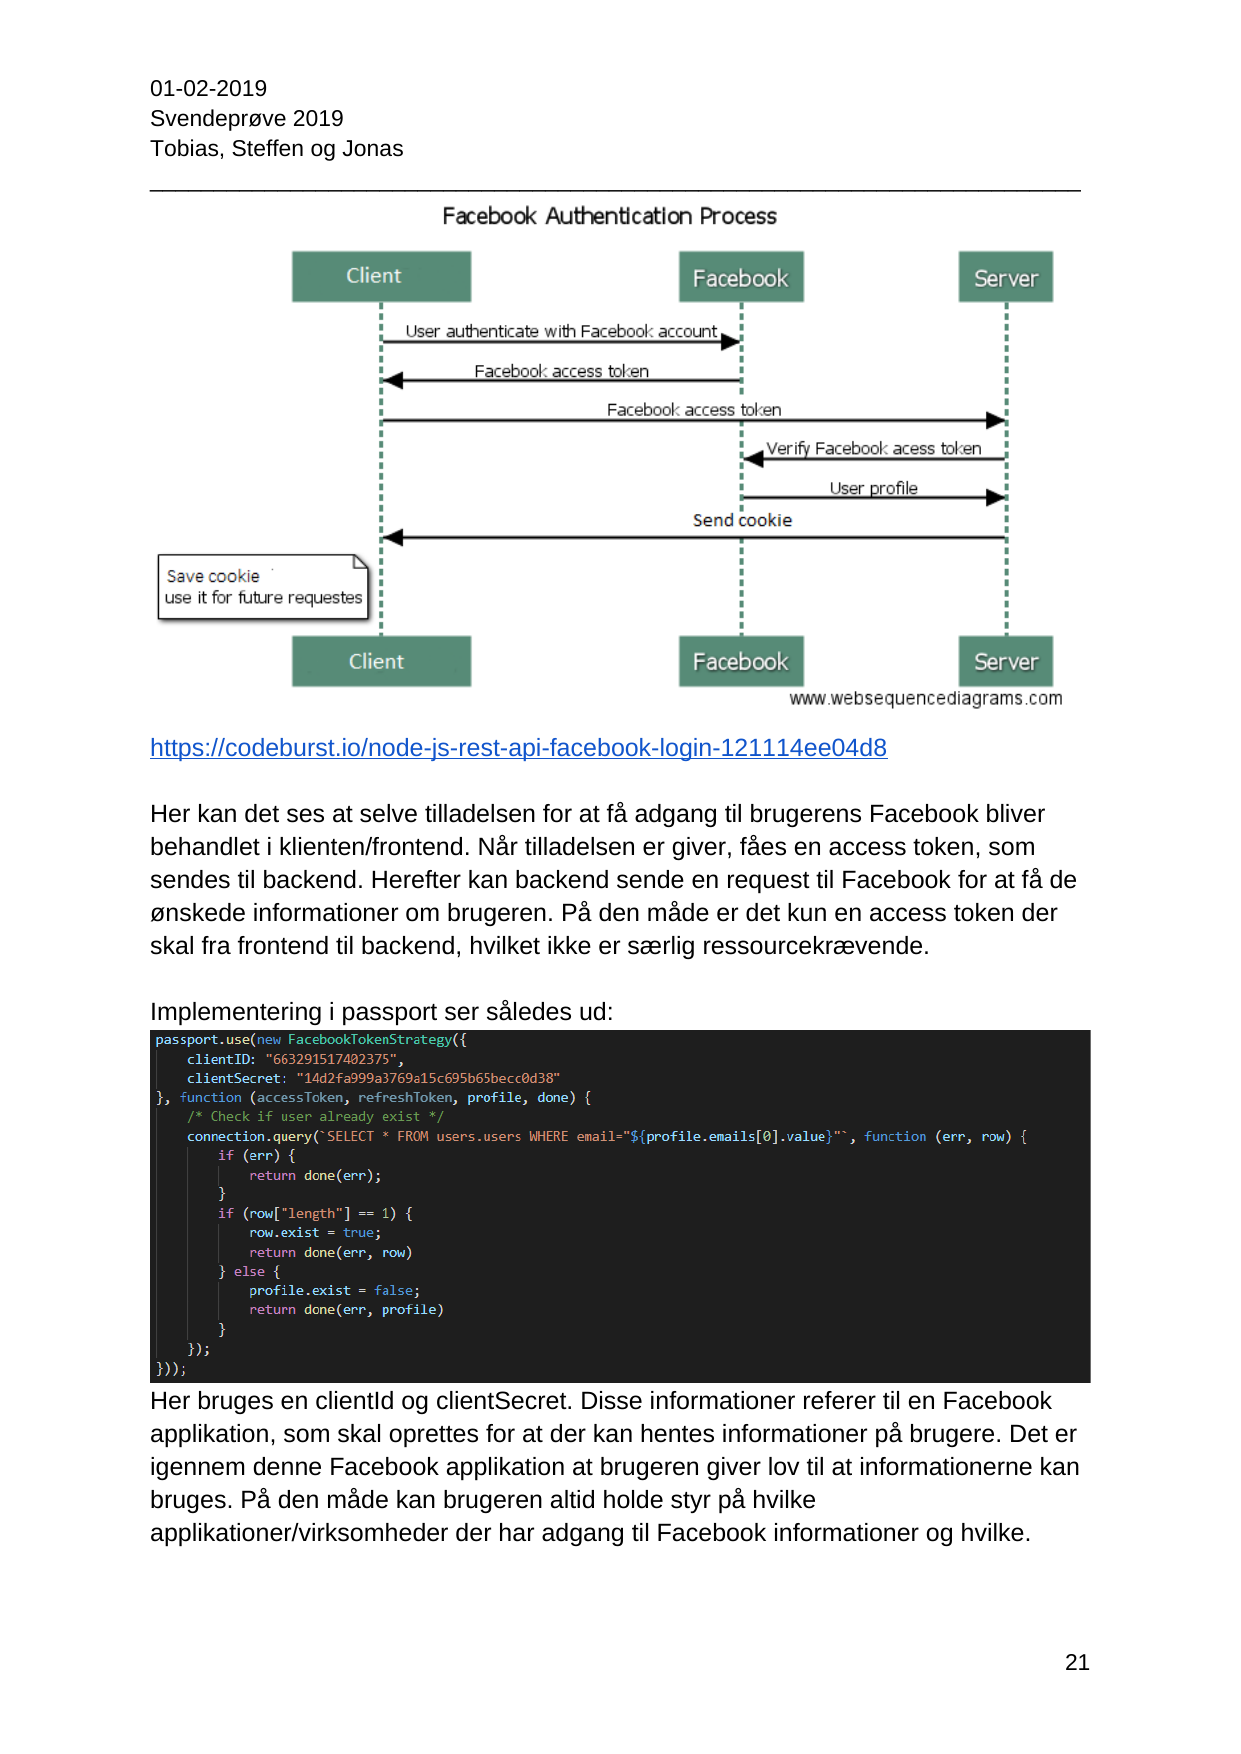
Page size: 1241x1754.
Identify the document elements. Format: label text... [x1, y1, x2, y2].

text Her kan det ses at selve tilladelsen for at få adgang til brugerens Facebook bliver behandlet i klienten/frontend. Når tilladelsen er giver, fåes en access token, som sendes til backend. Herefter kan backend sende en request til Facebook for at få de ønskede informationer om brugeren. På den måde er det kun en access token der skal fra frontend til backend, hvilket ikke er særlig ressourcekrævende. [150, 799, 1090, 960]
text Implementering i passport ser således ud: [150, 997, 1090, 1026]
picture [150, 195, 1091, 730]
text Her bruges en clientId og clientSecret. Disse informationer referer til en Facebook applikation, som skal oprettes for at der kan hentes informationer på brugere. Det er igennem denne Facebook applikation at brugeren giver lov til at informationerne kan bruges. På den måde kan brugeren altid holde styr på hvilke applikationer/virksomheder der har adgang til Facebook informationer og hvilke. [150, 1386, 1090, 1547]
text https://codeburst.io/node-js-rest-api-facebook-login-121114ee04d8 [150, 733, 1090, 762]
picture [150, 1030, 1091, 1383]
